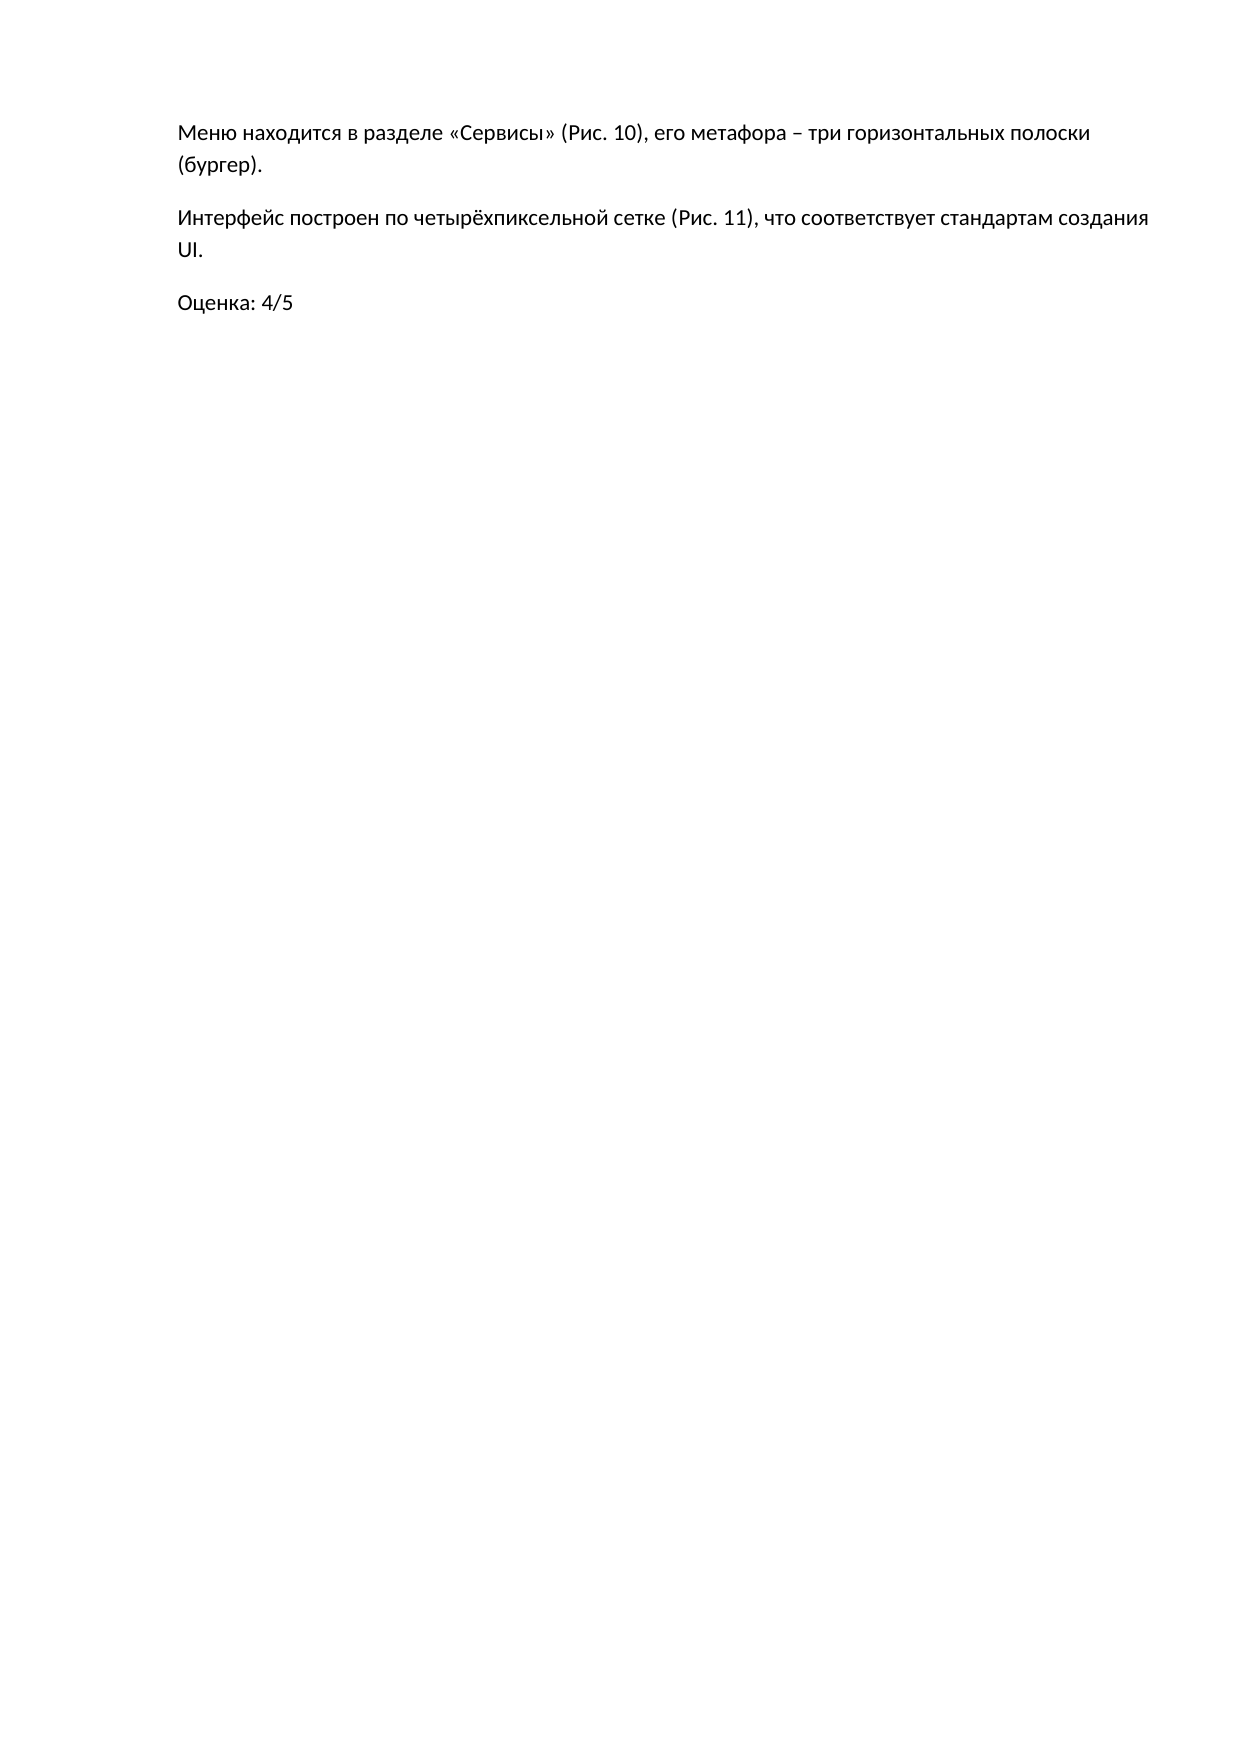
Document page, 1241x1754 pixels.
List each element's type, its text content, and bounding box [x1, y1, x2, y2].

text Оценка: 4/5 [177, 288, 1152, 317]
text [177, 118, 1152, 178]
text Интерфейс построен по четырёхпиксельной сетке (Рис. 11), что соответствует стандартам создания UI. [177, 203, 1152, 263]
